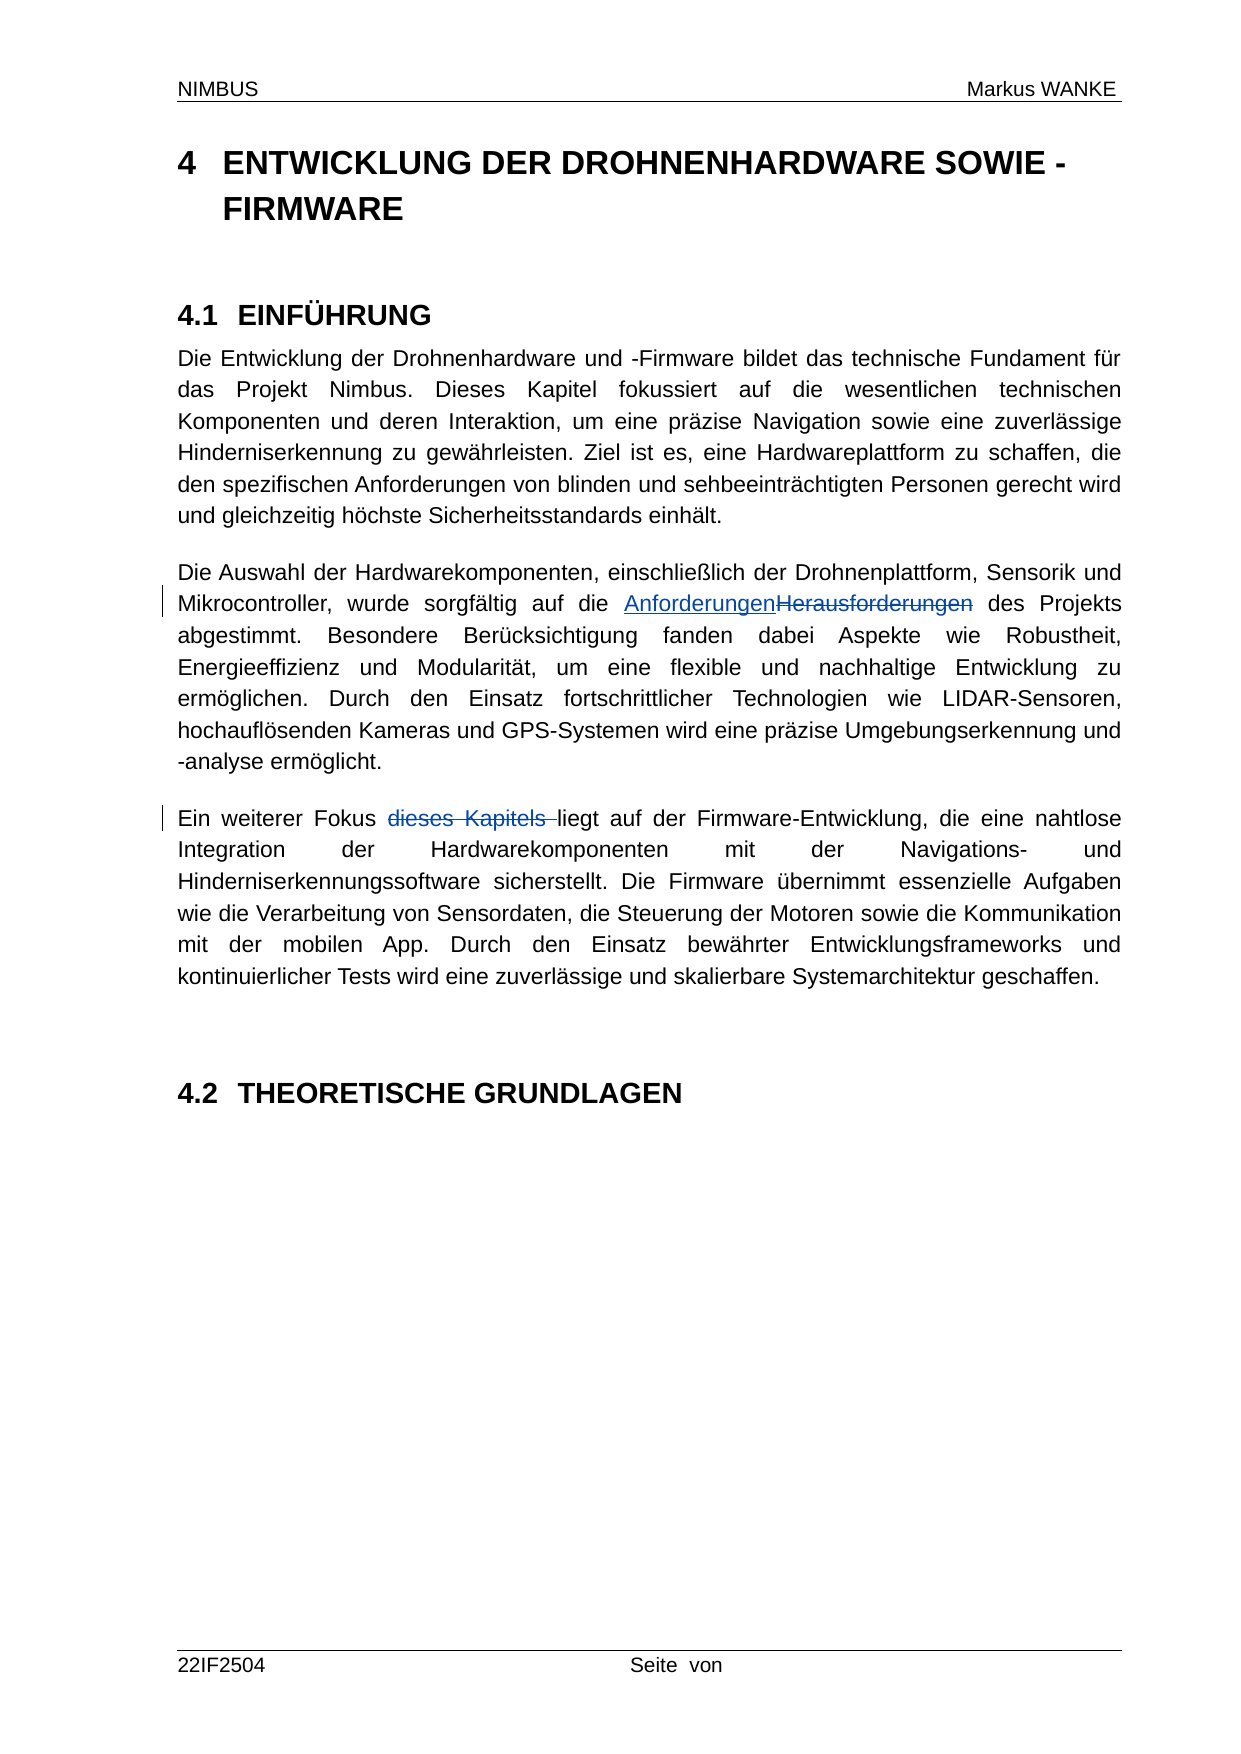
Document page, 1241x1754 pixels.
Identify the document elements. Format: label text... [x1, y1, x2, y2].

subtitle Einführung [177, 298, 1122, 332]
subtitle Theoretische Grundlagen [177, 1076, 1122, 1109]
subtitle Entwicklung der Drohnenhardware sowie -Firmware [177, 143, 1122, 228]
text Ein weiterer Fokus liegt auf der Firmware-Entwicklung, die eine nahtlose Integration der Hardwarekomponenten mit der Navigations- und Hinderniserkennungssoftware sicherstellt. Die Firmware übernimmt essenzielle Aufgaben wie die Verarbeitung von Sensordaten, die Steuerung der Motoren sowie die Kommunikation mit der mobilen App. Durch den Einsatz bewährter Entwicklungsframeworks und kontinuierlicher Tests wird eine zuverlässige und skalierbare Systemarchitektur geschaffen. [177, 805, 1122, 989]
text Die Auswahl der Hardwarekomponenten, einschließlich der Drohnenplattform, Sensorik und Mikrocontroller, wurde sorgfältig auf die des Projekts abgestimmt. Besondere Berücksichtigung fanden dabei Aspekte wie Robustheit, Energieeffizienz und Modularität, um eine flexible und nachhaltige Entwicklung zu ermöglichen. Durch den Einsatz fortschrittlicher Technologien wie LIDAR-Sensoren, hochauflösenden Kameras und GPS-Systemen wird eine präzise Umgebungserkennung und -analyse ermöglicht. [177, 559, 1122, 774]
text Die Entwicklung der Drohnenhardware und -Firmware bildet das technische Fundament für das Projekt Nimbus. Dieses Kapitel fokussiert auf die wesentlichen technischen Komponenten und deren Interaktion, um eine präzise Navigation sowie eine zuverlässige Hinderniserkennung zu gewährleisten. Ziel ist es, eine Hardwareplattform zu schaffen, die den spezifischen Anforderungen von blinden und sehbeeinträchtigten Personen gerecht wird und gleichzeitig höchste Sicherheitsstandards einhält. [177, 344, 1122, 529]
